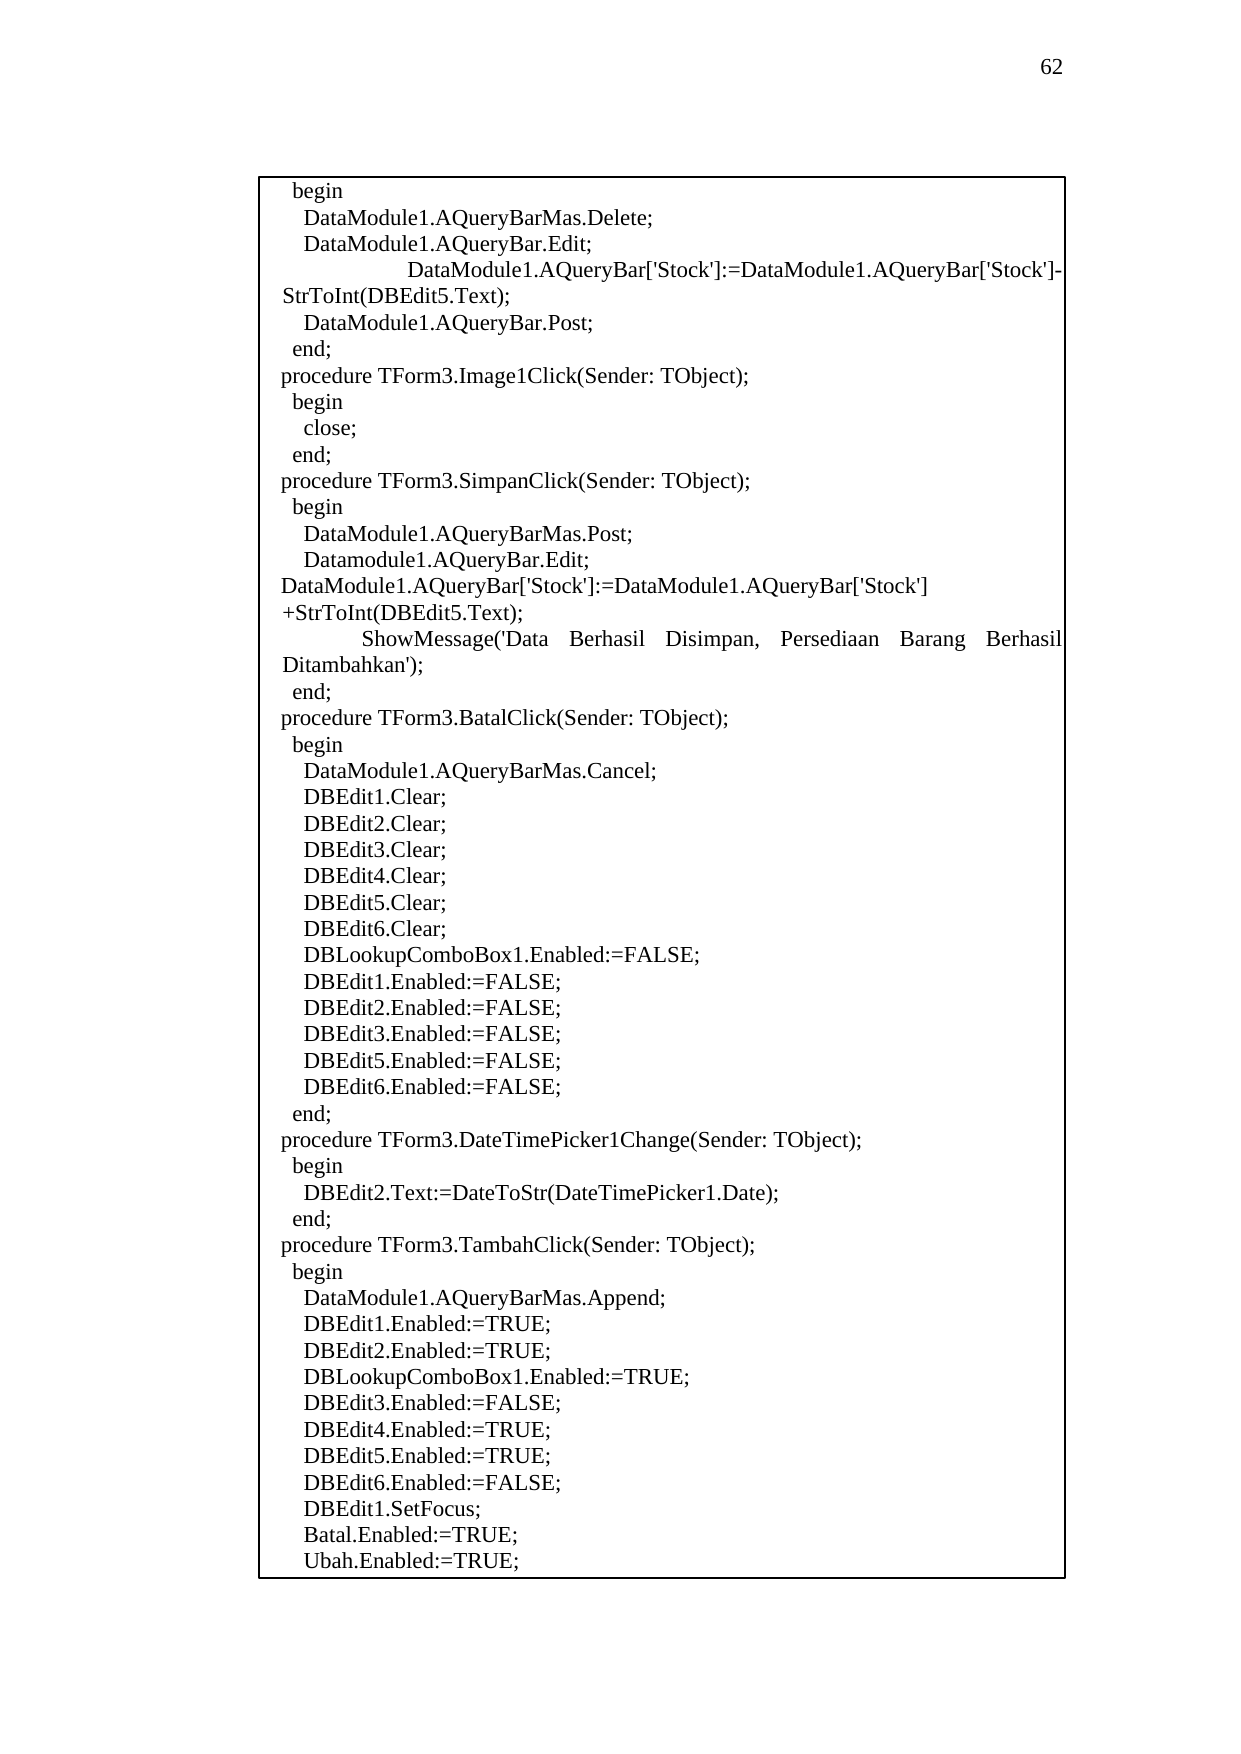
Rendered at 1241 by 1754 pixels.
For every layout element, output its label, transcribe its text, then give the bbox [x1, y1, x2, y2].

text DBEdit6.Enabled:=FALSE; [281, 1073, 1063, 1099]
text DBLookupComboBox1.Enabled:=TRUE; [281, 1363, 1063, 1389]
text DataModule1.AQueryBarMas.Delete; [281, 203, 1063, 230]
text DBLookupComboBox1.Enabled:=FALSE; [281, 941, 1063, 968]
text close; [281, 414, 1063, 441]
text begin [281, 493, 1063, 520]
text procedure TForm3.Image1Click(Sender: TObject); [281, 362, 1063, 388]
text DataModule1.AQueryBar['Stock']:=DataModule1.AQueryBar['Stock']+StrToInt(DBEdit5.Text); [281, 572, 1063, 625]
text DBEdit2.Enabled:=FALSE; [281, 994, 1063, 1021]
text ShowMessage('Data Berhasil Disimpan, Persediaan Barang Berhasil Ditambahkan'); [281, 625, 1063, 678]
text DBEdit1.SetFocus; [281, 1495, 1063, 1521]
text DBEdit1.Enabled:=FALSE; [281, 968, 1063, 994]
text procedure TForm3.BatalClick(Sender: TObject); [281, 704, 1063, 731]
text Datamodule1.AQueryBar.Edit; [281, 546, 1063, 572]
text DBEdit2.Clear; [281, 810, 1063, 836]
text DBEdit6.Enabled:=FALSE; [281, 1468, 1063, 1495]
text DBEdit2.Text:=DateToStr(DateTimePicker1.Date); [281, 1179, 1063, 1205]
text Batal.Enabled:=TRUE; [281, 1521, 1063, 1548]
text end; [281, 678, 1063, 704]
text procedure TForm3.TambahClick(Sender: TObject); [281, 1231, 1063, 1258]
text DBEdit5.Clear; [281, 889, 1063, 915]
text DBEdit4.Clear; [281, 862, 1063, 889]
text DataModule1.AQueryBarMas.Append; [281, 1284, 1063, 1310]
text begin [281, 1258, 1063, 1284]
text DataModule1.AQueryBar['Stock']:=DataModule1.AQueryBar['Stock']-StrToInt(DBEdit5.Text); [281, 256, 1063, 309]
text end; [281, 335, 1063, 362]
text DBEdit5.Enabled:=TRUE; [281, 1442, 1063, 1468]
text procedure TForm3.SimpanClick(Sender: TObject); [281, 467, 1063, 493]
text DataModule1.AQueryBar.Post; [281, 309, 1063, 335]
text begin [281, 1152, 1063, 1179]
text begin [281, 731, 1063, 757]
text DBEdit3.Enabled:=FALSE; [281, 1389, 1063, 1416]
text procedure TForm3.DateTimePicker1Change(Sender: TObject); [281, 1126, 1063, 1152]
text DBEdit6.Clear; [281, 915, 1063, 941]
text begin [281, 178, 1063, 203]
text DBEdit1.Enabled:=TRUE; [281, 1310, 1063, 1337]
text DBEdit3.Clear; [281, 836, 1063, 862]
text DataModule1.AQueryBarMas.Post; [281, 520, 1063, 546]
text end; [281, 1205, 1063, 1231]
text DBEdit4.Enabled:=TRUE; [281, 1416, 1063, 1442]
text DataModule1.AQueryBarMas.Cancel; [281, 757, 1063, 783]
text DBEdit2.Enabled:=TRUE; [281, 1337, 1063, 1363]
text DBEdit1.Clear; [281, 783, 1063, 810]
text DBEdit5.Enabled:=FALSE; [281, 1047, 1063, 1073]
text end; [281, 1099, 1063, 1126]
text end; [281, 441, 1063, 467]
text Ubah.Enabled:=TRUE; [281, 1548, 1063, 1574]
text DBEdit3.Enabled:=FALSE; [281, 1021, 1063, 1047]
text begin [281, 388, 1063, 414]
text DataModule1.AQueryBar.Edit; [281, 230, 1063, 256]
